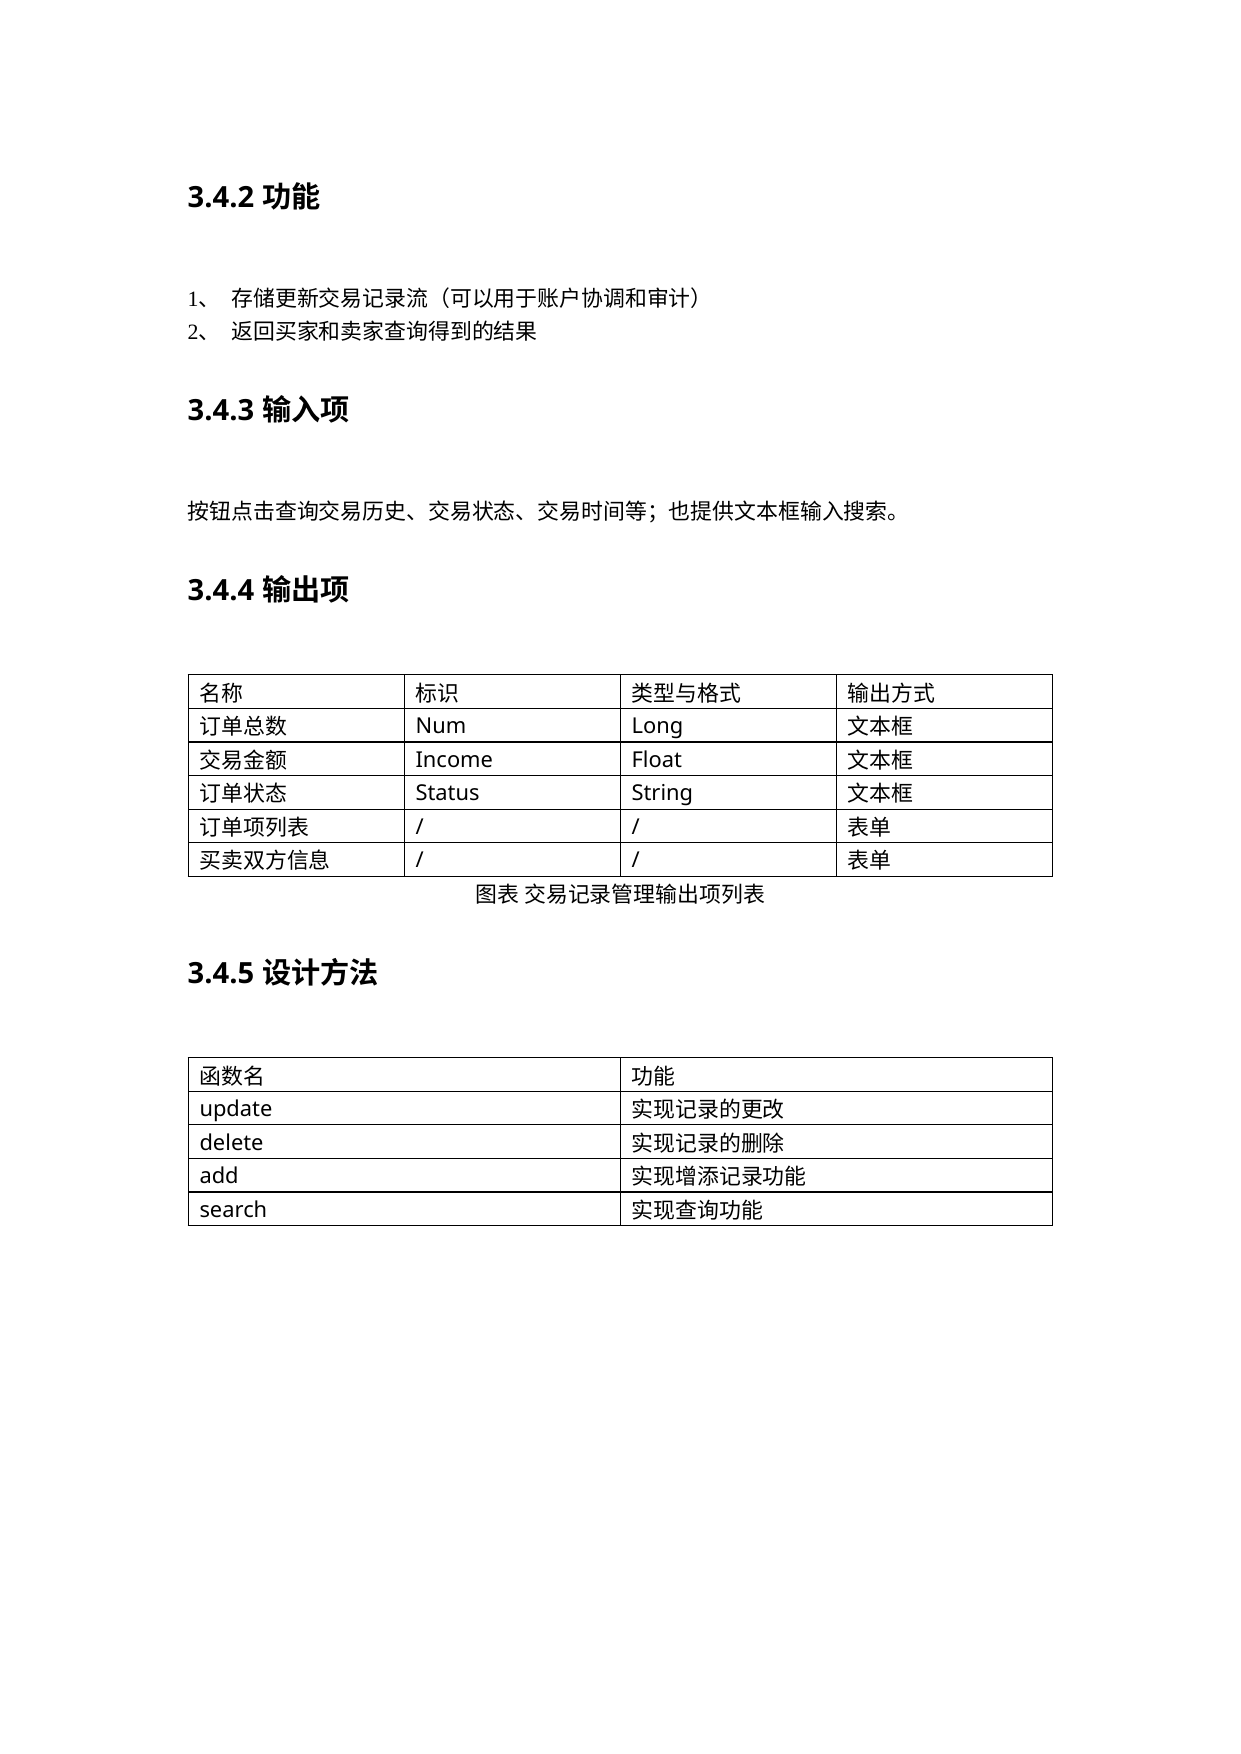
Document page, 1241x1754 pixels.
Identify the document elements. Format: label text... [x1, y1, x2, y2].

table_cell Num [405, 709, 620, 741]
table_cell 文本框 [837, 709, 1052, 741]
table_cell 实现查询功能 [621, 1193, 1052, 1225]
table_cell search [189, 1193, 620, 1225]
subtitle 3.4.3 输入项 [187, 375, 1053, 440]
table_header 输出方式 [837, 675, 1052, 708]
table_cell delete [189, 1125, 620, 1158]
table_cell Long [621, 709, 836, 741]
subtitle 3.4.4 输出项 [187, 556, 1053, 621]
table_cell Status [405, 776, 620, 808]
subtitle 3.4.2 功能 [187, 162, 1053, 227]
table_cell / [405, 810, 620, 842]
table_cell 文本框 [837, 776, 1052, 808]
table_header 函数名 [189, 1058, 620, 1091]
text 2、 返回买家和卖家查询得到的结果 [187, 313, 1053, 346]
text 1、 存储更新交易记录流（可以用于账户协调和审计） [187, 281, 1053, 313]
text 按钮点击查询交易历史、交易状态、交易时间等；也提供文本框输入搜索。 [187, 494, 1053, 526]
table_cell 表单 [837, 810, 1052, 842]
table_cell update [189, 1092, 620, 1124]
table_cell / [621, 843, 836, 876]
table_cell Float [621, 743, 836, 775]
table_header 类型与格式 [621, 675, 836, 708]
table_cell 交易金额 [189, 743, 404, 775]
table_header 标识 [405, 675, 620, 708]
subtitle 3.4.5 设计方法 [187, 938, 1053, 1003]
table_cell / [621, 810, 836, 842]
table_cell 表单 [837, 843, 1052, 876]
table_cell 文本框 [837, 743, 1052, 775]
table_cell 实现记录的删除 [621, 1125, 1052, 1158]
table_cell 实现增添记录功能 [621, 1159, 1052, 1191]
table_cell add [189, 1159, 620, 1191]
table_cell String [621, 776, 836, 808]
table_cell Income [405, 743, 620, 775]
table_cell 订单项列表 [189, 810, 404, 842]
table_cell 订单状态 [189, 776, 404, 808]
table_header 功能 [621, 1058, 1052, 1091]
text 图表 交易记录管理输出项列表 [187, 877, 1053, 909]
table_cell / [405, 843, 620, 876]
table_cell 订单总数 [189, 709, 404, 741]
table_cell 实现记录的更改 [621, 1092, 1052, 1124]
table_cell 买卖双方信息 [189, 843, 404, 876]
table_header 名称 [189, 675, 404, 708]
